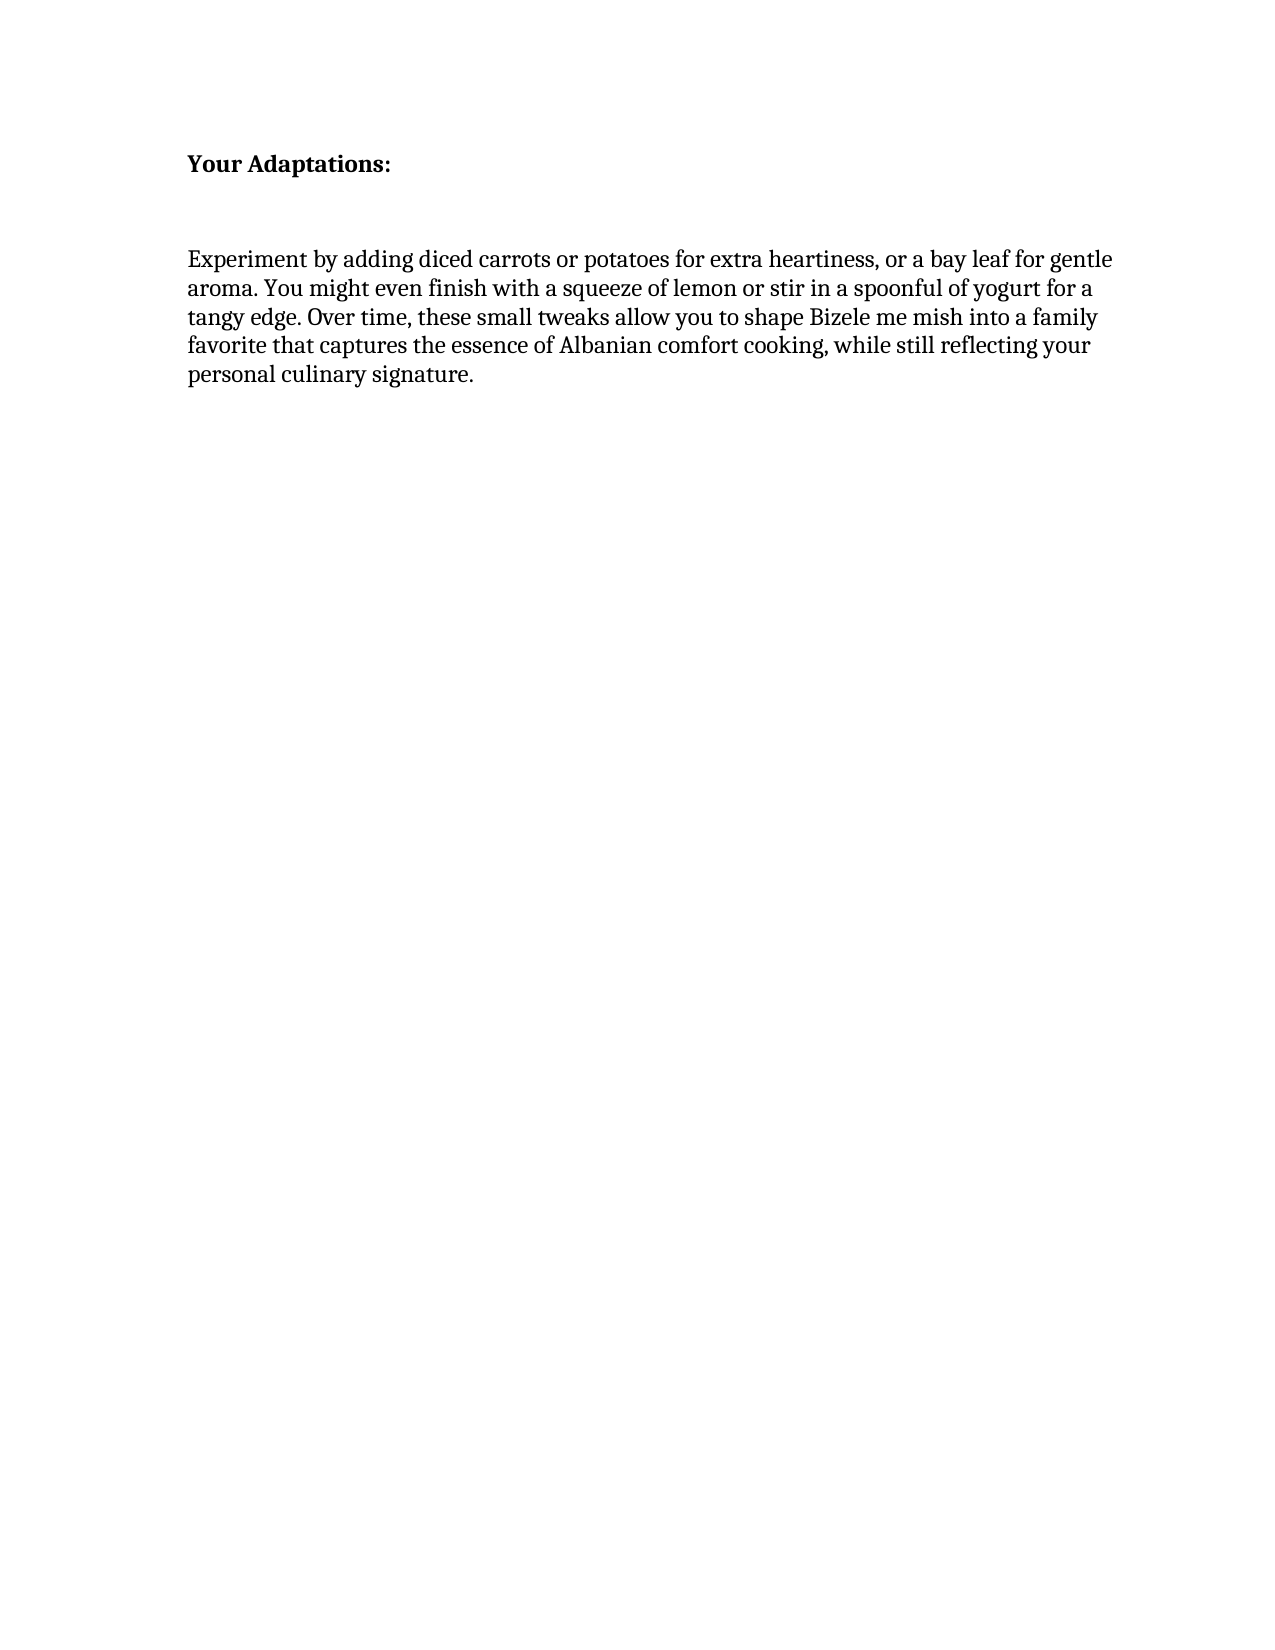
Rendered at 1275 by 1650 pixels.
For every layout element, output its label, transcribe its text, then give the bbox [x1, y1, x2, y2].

text Experiment by adding diced carrots or potatoes for extra heartiness, or a bay leaf for gentle aroma. You might even finish with a squeeze of lemon or stir in a spoonful of yogurt for a tangy edge. Over time, these small tweaks allow you to shape Bizele me mish into a family favorite that captures the essence of Albanian comfort cooking, while still reflecting your personal culinary signature. [187, 245, 1125, 389]
text Your Adaptations: [187, 150, 1125, 179]
